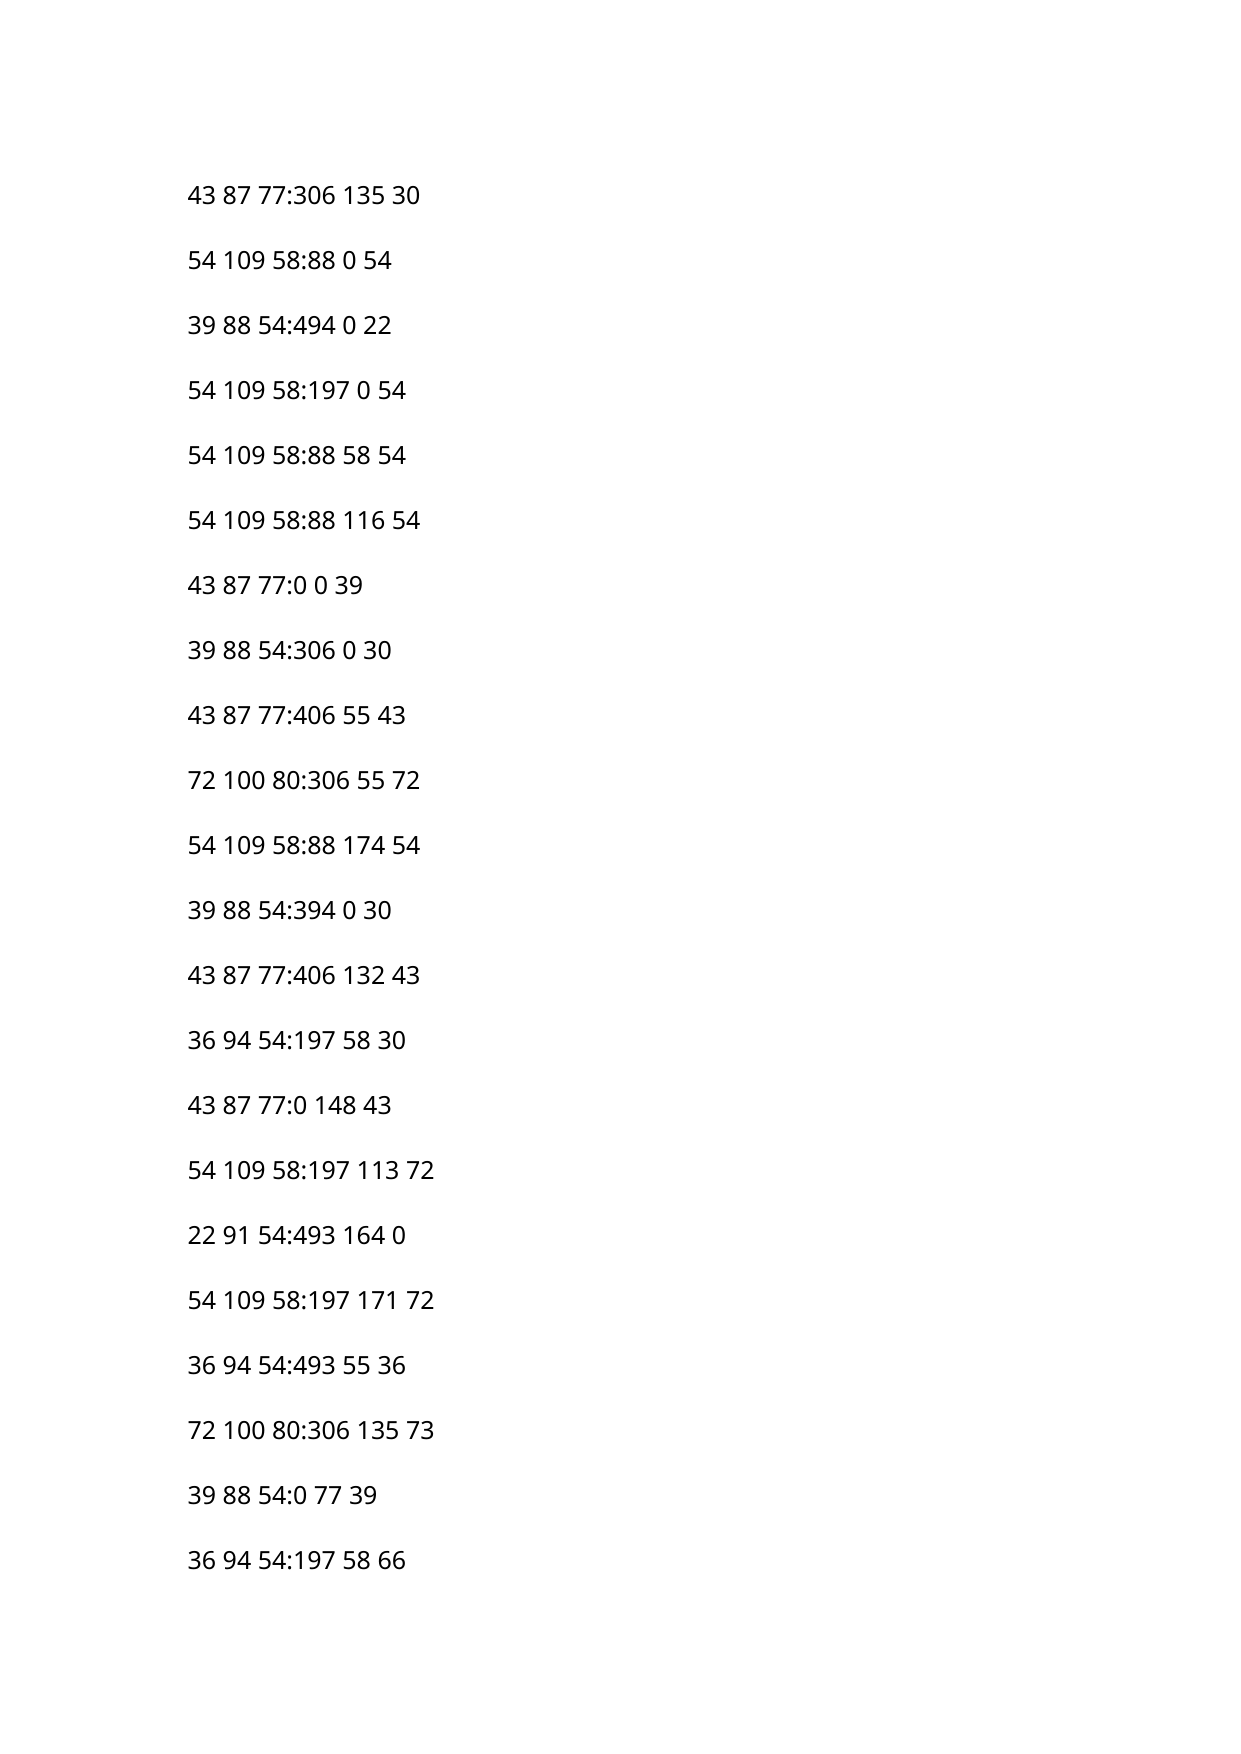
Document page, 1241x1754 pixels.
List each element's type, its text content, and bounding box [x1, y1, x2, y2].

text 36 94 54:493 55 36 [187, 1332, 1053, 1397]
text 39 88 54:0 77 39 [187, 1462, 1053, 1527]
text 54 109 58:88 58 54 [187, 422, 1053, 487]
text 43 87 77:406 55 43 [187, 682, 1053, 747]
text 54 109 58:197 113 72 [187, 1137, 1053, 1202]
text 43 87 77:306 135 30 [187, 162, 1053, 227]
text 36 94 54:197 58 66 [187, 1527, 1053, 1592]
text 43 87 77:406 132 43 [187, 942, 1053, 1007]
text 43 87 77:0 148 43 [187, 1072, 1053, 1137]
text 54 109 58:197 171 72 [187, 1267, 1053, 1332]
text 39 88 54:494 0 22 [187, 292, 1053, 357]
text 39 88 54:394 0 30 [187, 877, 1053, 942]
text 43 87 77:0 0 39 [187, 552, 1053, 617]
text 54 109 58:88 116 54 [187, 487, 1053, 552]
text 36 94 54:197 58 30 [187, 1007, 1053, 1072]
text 39 88 54:306 0 30 [187, 617, 1053, 682]
text 72 100 80:306 135 73 [187, 1397, 1053, 1462]
text 54 109 58:88 0 54 [187, 227, 1053, 292]
text 22 91 54:493 164 0 [187, 1202, 1053, 1267]
text 54 109 58:88 174 54 [187, 812, 1053, 877]
text 54 109 58:197 0 54 [187, 357, 1053, 422]
text 72 100 80:306 55 72 [187, 747, 1053, 812]
